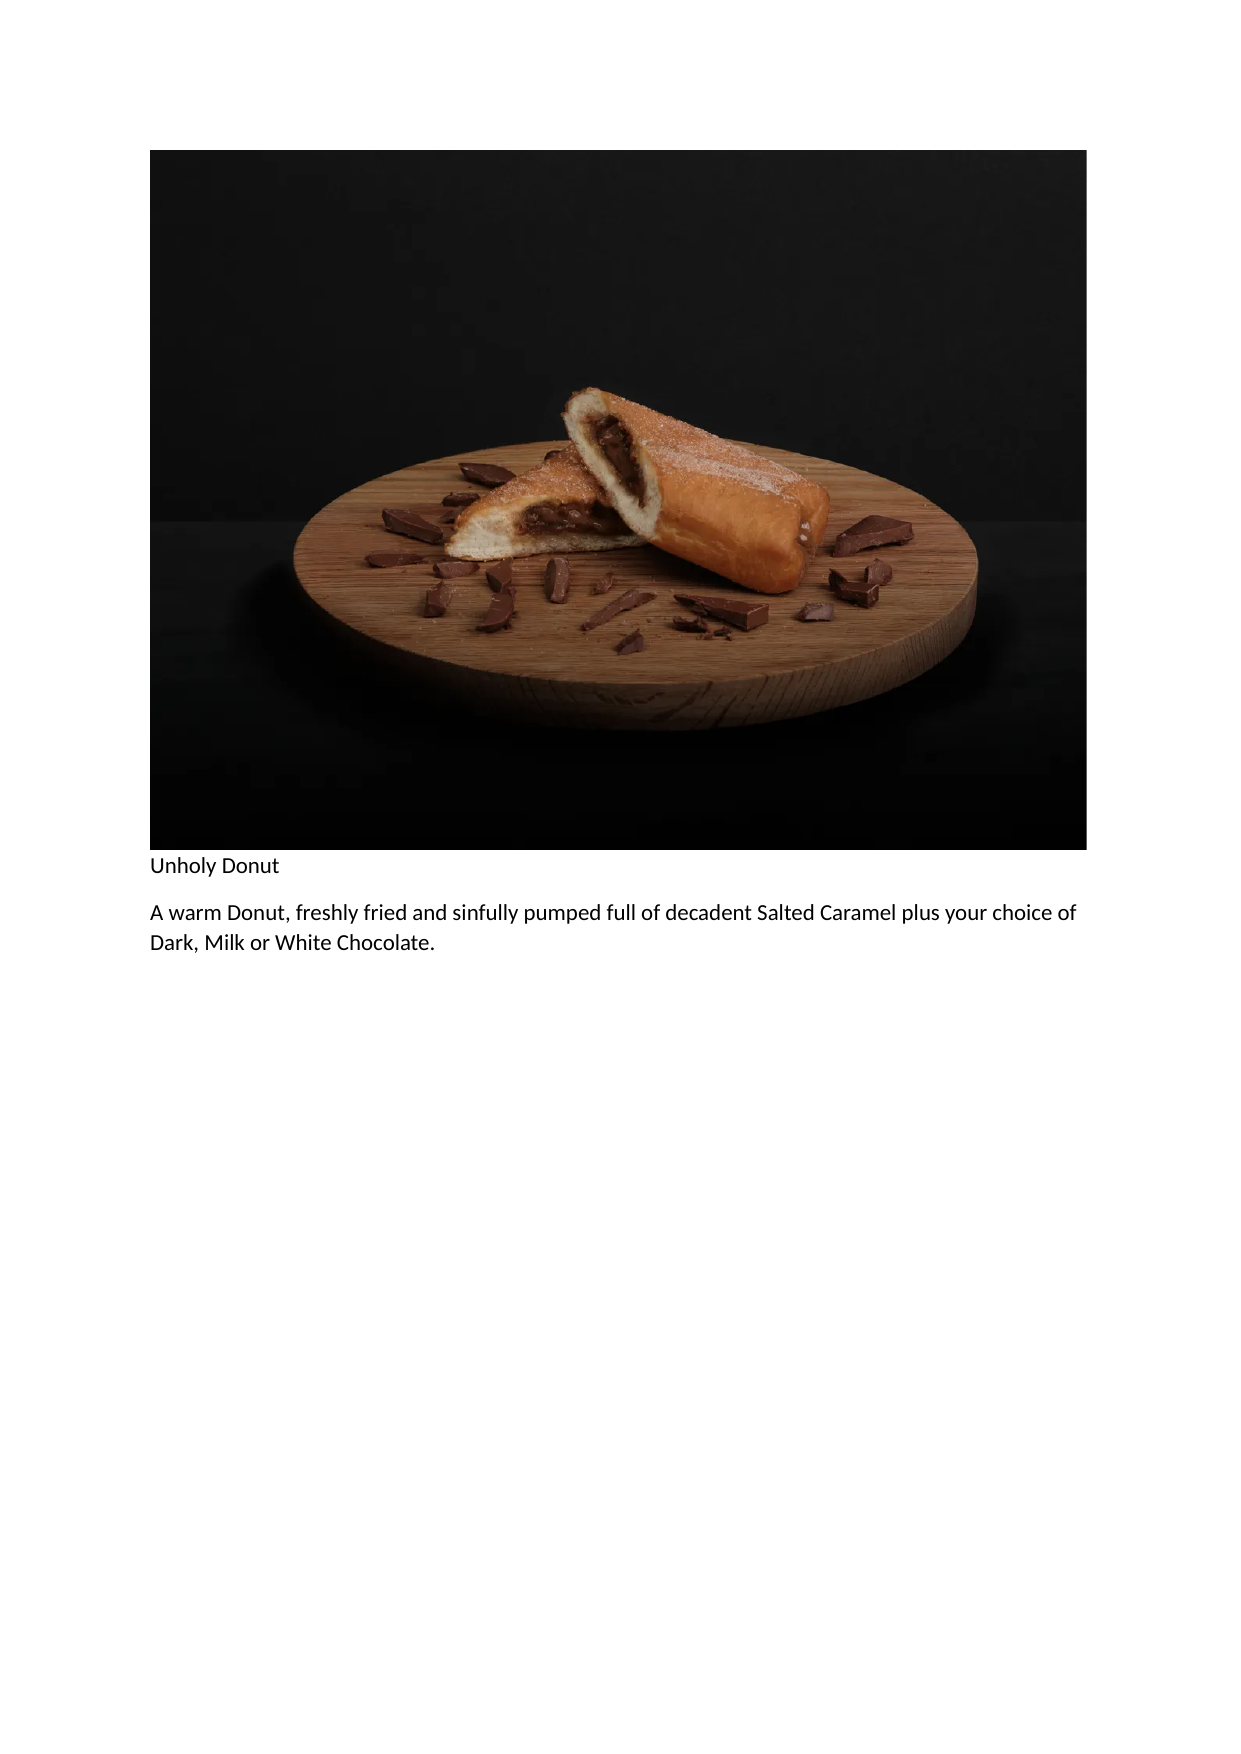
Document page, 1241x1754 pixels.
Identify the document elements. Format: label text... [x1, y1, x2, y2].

text A warm Donut, freshly fried and sinfully pumped full of decadent Salted Caramel plus your choice of Dark, Milk or White Chocolate. [150, 898, 1090, 956]
picture [150, 150, 1087, 850]
